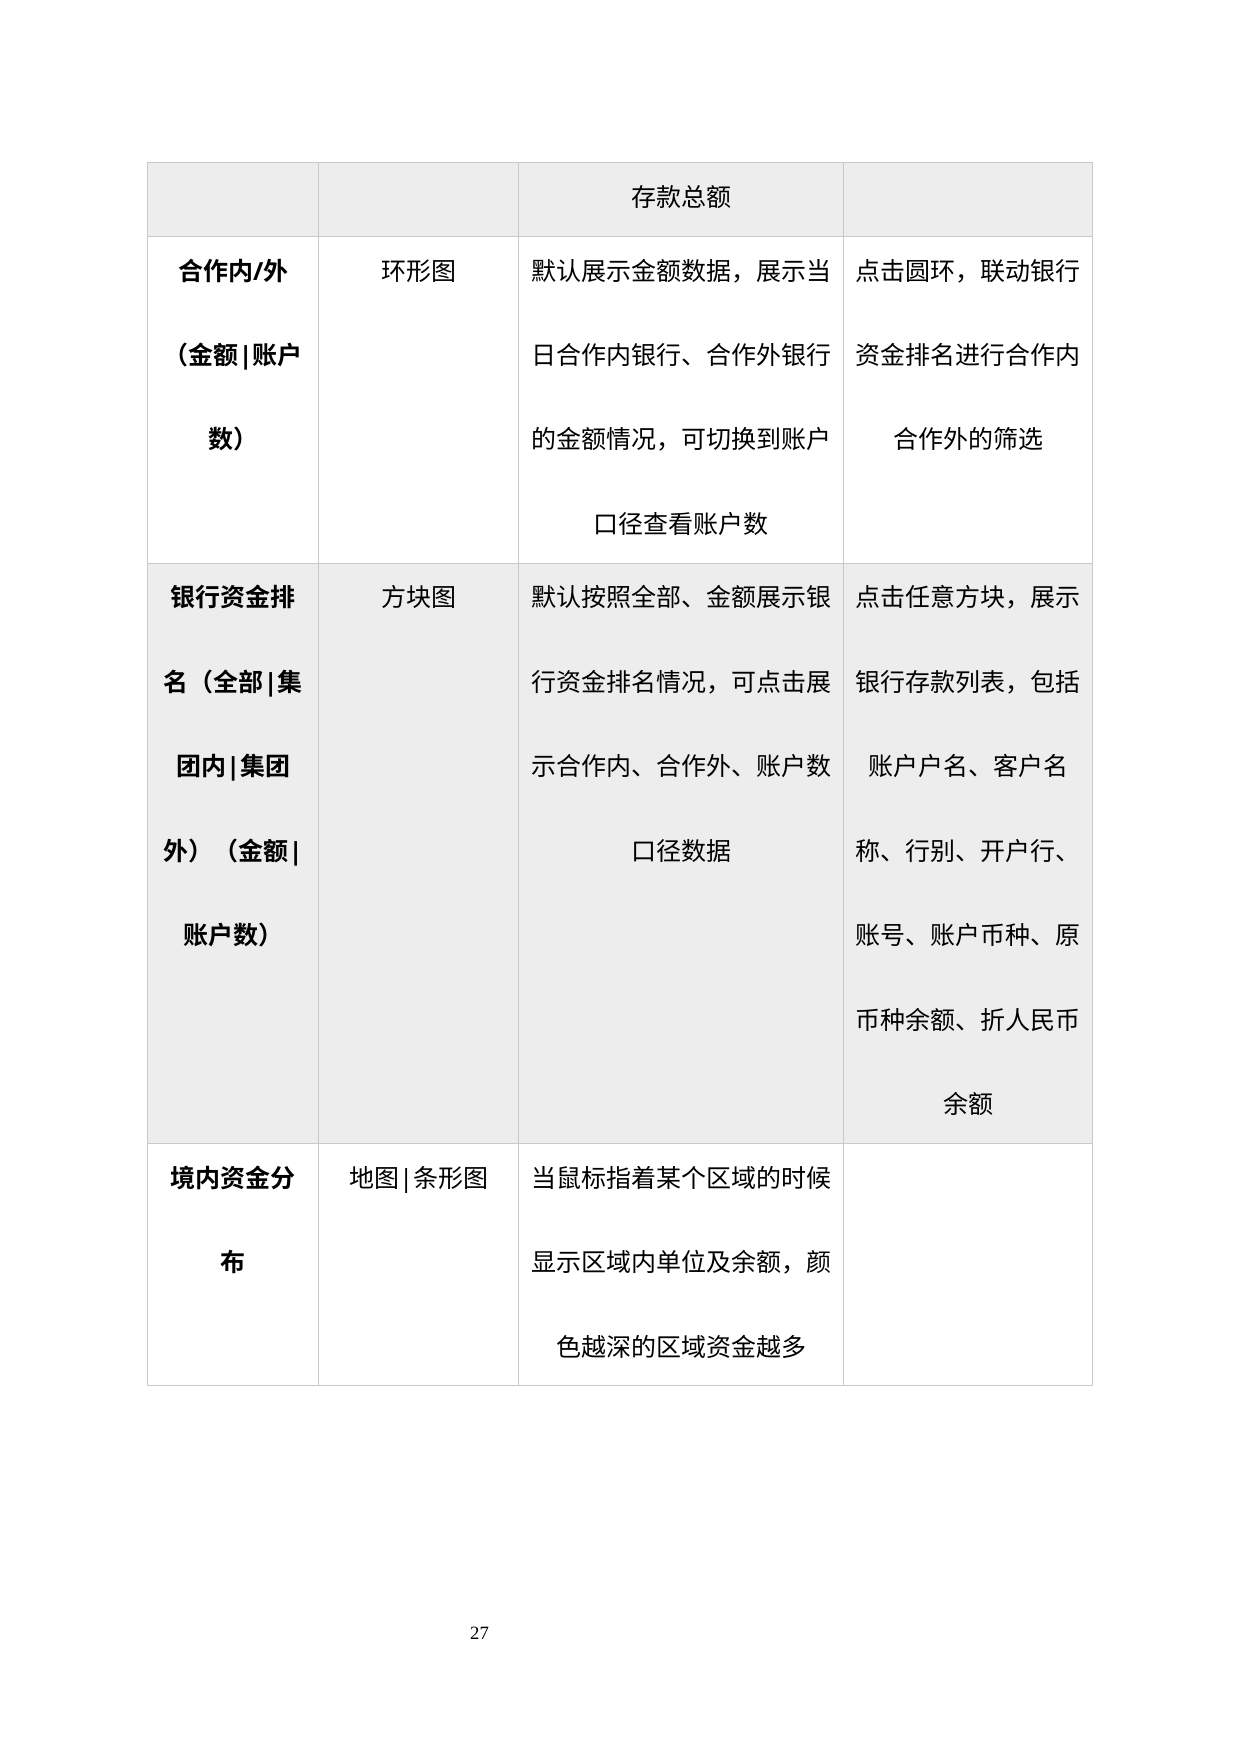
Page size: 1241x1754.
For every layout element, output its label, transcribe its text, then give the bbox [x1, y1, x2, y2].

table_cell 点击圆环，联动银行资金排名进行合作内合作外的筛选 [844, 237, 1092, 562]
table_cell 银行资金排名（全部|集团内|集团外）（金额|账户数） [148, 564, 318, 1143]
table_cell 折线面积图 [319, 163, 518, 236]
table_cell 默认展示金额数据，展示当日合作内银行、合作外银行的金额情况，可切换到账户口径查看账户数 [519, 237, 843, 562]
table_cell [844, 1144, 1092, 1385]
table_cell 默认按照全部、金额展示银行资金排名情况，可点击展示合作内、合作外、账户数口径数据 [519, 564, 843, 1143]
table_cell 当鼠标指着某个区域的时候显示区域内单位及余额，颜色越深的区域资金越多 [519, 1144, 843, 1385]
table_cell 境内资金分布 [148, 1144, 318, 1385]
table_cell [844, 163, 1092, 236]
table_cell 合作内/外（金额|账户数） [148, 237, 318, 562]
table_cell 环形图 [319, 237, 518, 562]
table_cell 方块图 [319, 564, 518, 1143]
table_cell 点击任意方块，展示银行存款列表，包括账户户名、客户名称、行别、开户行、账号、账户币种、原币种余额、折人民币余额 [844, 564, 1092, 1143]
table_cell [519, 163, 843, 236]
table_cell 地图|条形图 [319, 1144, 518, 1385]
table_cell 存款总额 [148, 163, 318, 236]
